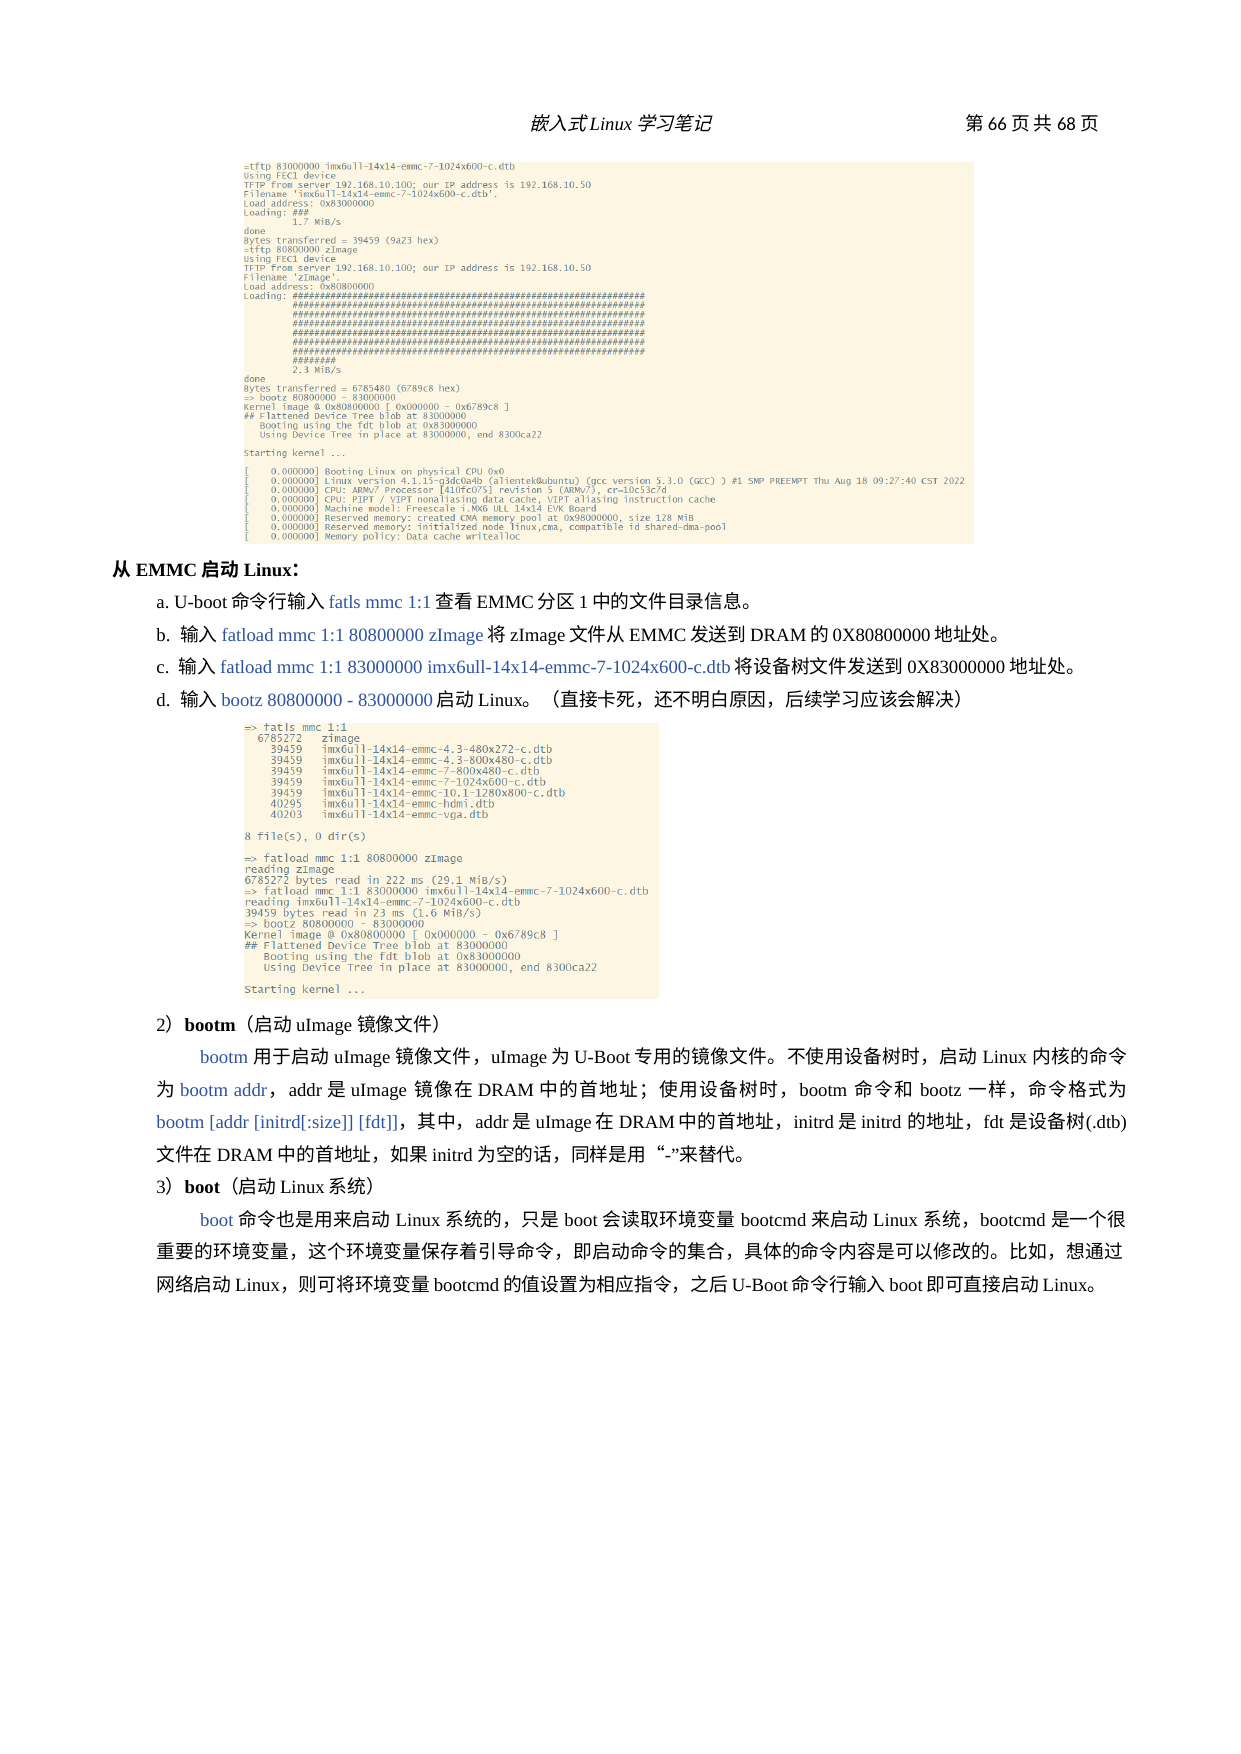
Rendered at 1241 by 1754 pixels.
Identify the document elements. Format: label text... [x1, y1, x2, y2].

text c. 输入fatload mmc 1:1 83000000 imx6ull-14x14-emmc-7-1024x600-c.dtb将设备树文件发送到0X83000000 地址处。 [112, 649, 1128, 682]
text boot 命令也是用来启动 Linux 系统的，只是 boot 会读取环境变量 bootcmd 来启动 Linux 系统，bootcmd 是一个很重要的环境变量，这个环境变量保存着引导命令，即启动命令的集合，具体的命令内容是可以修改的。比如，想通过网络启动Linux，则可将环境变量bootcmd的值设置为相应指令，之后U-Boot命令行输入boot即可直接启动Linux。 [156, 1202, 1128, 1299]
picture [243, 162, 974, 544]
text bootm 用于启动 uImage 镜像文件，uImage为U-Boot专用的镜像文件。不使用设备树时，启动 Linux 内核的命令为bootm addr，addr是uImage 镜像在DRAM中的首地址；使用设备树时，bootm 命令和 bootz 一样，命令格式为bootm [addr [initrd[:size]] [fdt]]，其中，addr是uImage在DRAM中的首地址，initrd是initrd 的地址，fdt 是设备树(.dtb)文件在 DRAM 中的首地址，如果 initrd 为空的话，同样是用“-”来替代。 [156, 1039, 1128, 1169]
text 3）boot（启动Linux系统） [112, 1169, 1128, 1202]
text d. 输入bootz 80800000 - 83000000启动Linux。（直接卡死，还不明白原因，后续学习应该会解决） [112, 682, 1128, 714]
text 2）bootm（启动 uImage 镜像文件） [112, 1007, 1128, 1039]
text 从 EMMC 启动 Linux： [112, 552, 1128, 584]
text a. U-boot命令行输入fatls mmc 1:1查看EMMC分区1中的文件目录信息。 [112, 584, 1128, 617]
picture [243, 723, 659, 999]
text b. 输入 fatload mmc 1:1 80800000 zImage将zImage文件从EMMC发送到DRAM的0X80800000地址处。 [112, 617, 1128, 649]
